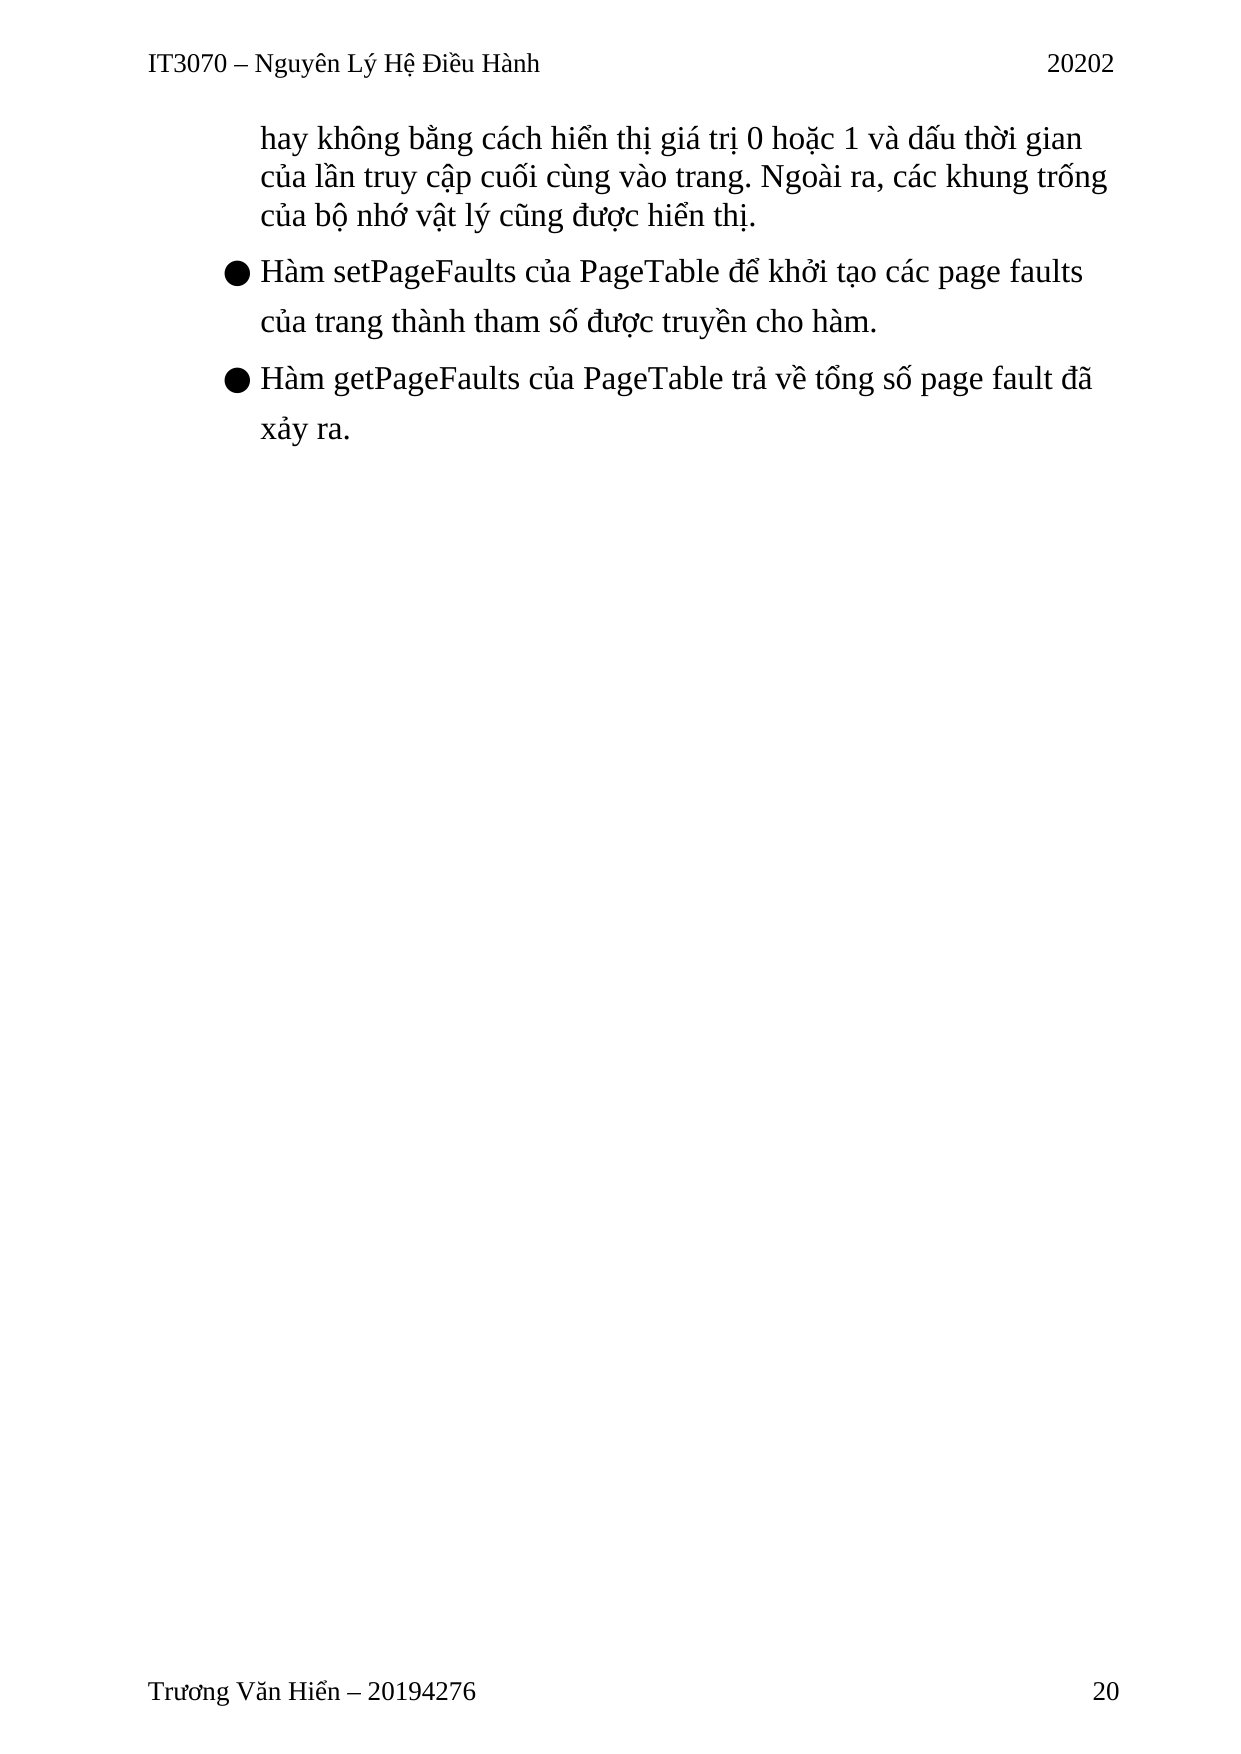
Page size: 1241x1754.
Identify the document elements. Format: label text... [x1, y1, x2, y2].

list Hàm getPageFaults của PageTable trả về tổng số page fault đã xảy ra. [223, 340, 1122, 446]
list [223, 118, 1122, 233]
list Hàm setPageFaults của PageTable để khởi tạo các page faults của trang thành tham số được truyền cho hàm. [223, 233, 1122, 340]
